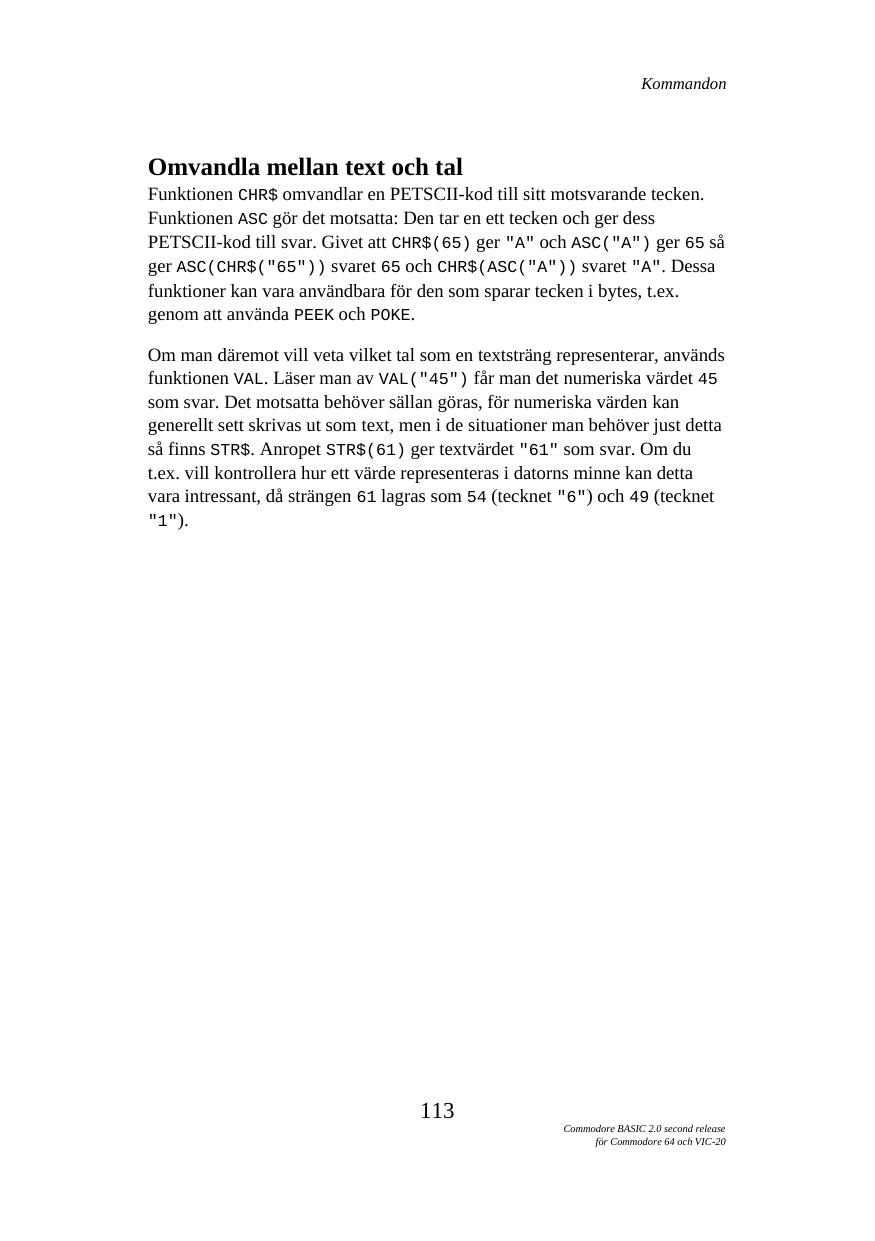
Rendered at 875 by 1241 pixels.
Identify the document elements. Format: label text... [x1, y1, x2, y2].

subtitle Omvandla mellan text och tal [148, 152, 726, 181]
text Om man däremot vill veta vilket tal som en textsträng representerar, används funktionen VAL. Läser man av VAL("45") får man det numeriska värdet 45 som svar. Det motsatta behöver sällan göras, för numeriska värden kan generellt sett skrivas ut som text, men i de situationer man behöver just detta så finns STR$. Anropet STR$(61) ger textvärdet "61" som svar. Om du t.ex. vill kontrollera hur ett värde representeras i datorns minne kan detta vara intressant, då strängen 61 lagras som 54 (tecknet "6") och 49 (tecknet "1"). [148, 344, 726, 532]
text Funktionen CHR$ omvandlar en PETSCII-kod till sitt motsvarande tecken. Funktionen ASC gör det motsatta: Den tar en ett tecken och ger dess PETSCII-kod till svar. Givet att CHR$(65) ger "A" och ASC("A") ger 65 så ger ASC(CHR$("65")) svaret 65 och CHR$(ASC("A")) svaret "A". Dessa funktioner kan vara användbara för den som sparar tecken i bytes, t.ex. genom att använda PEEK och POKE. [148, 183, 726, 325]
